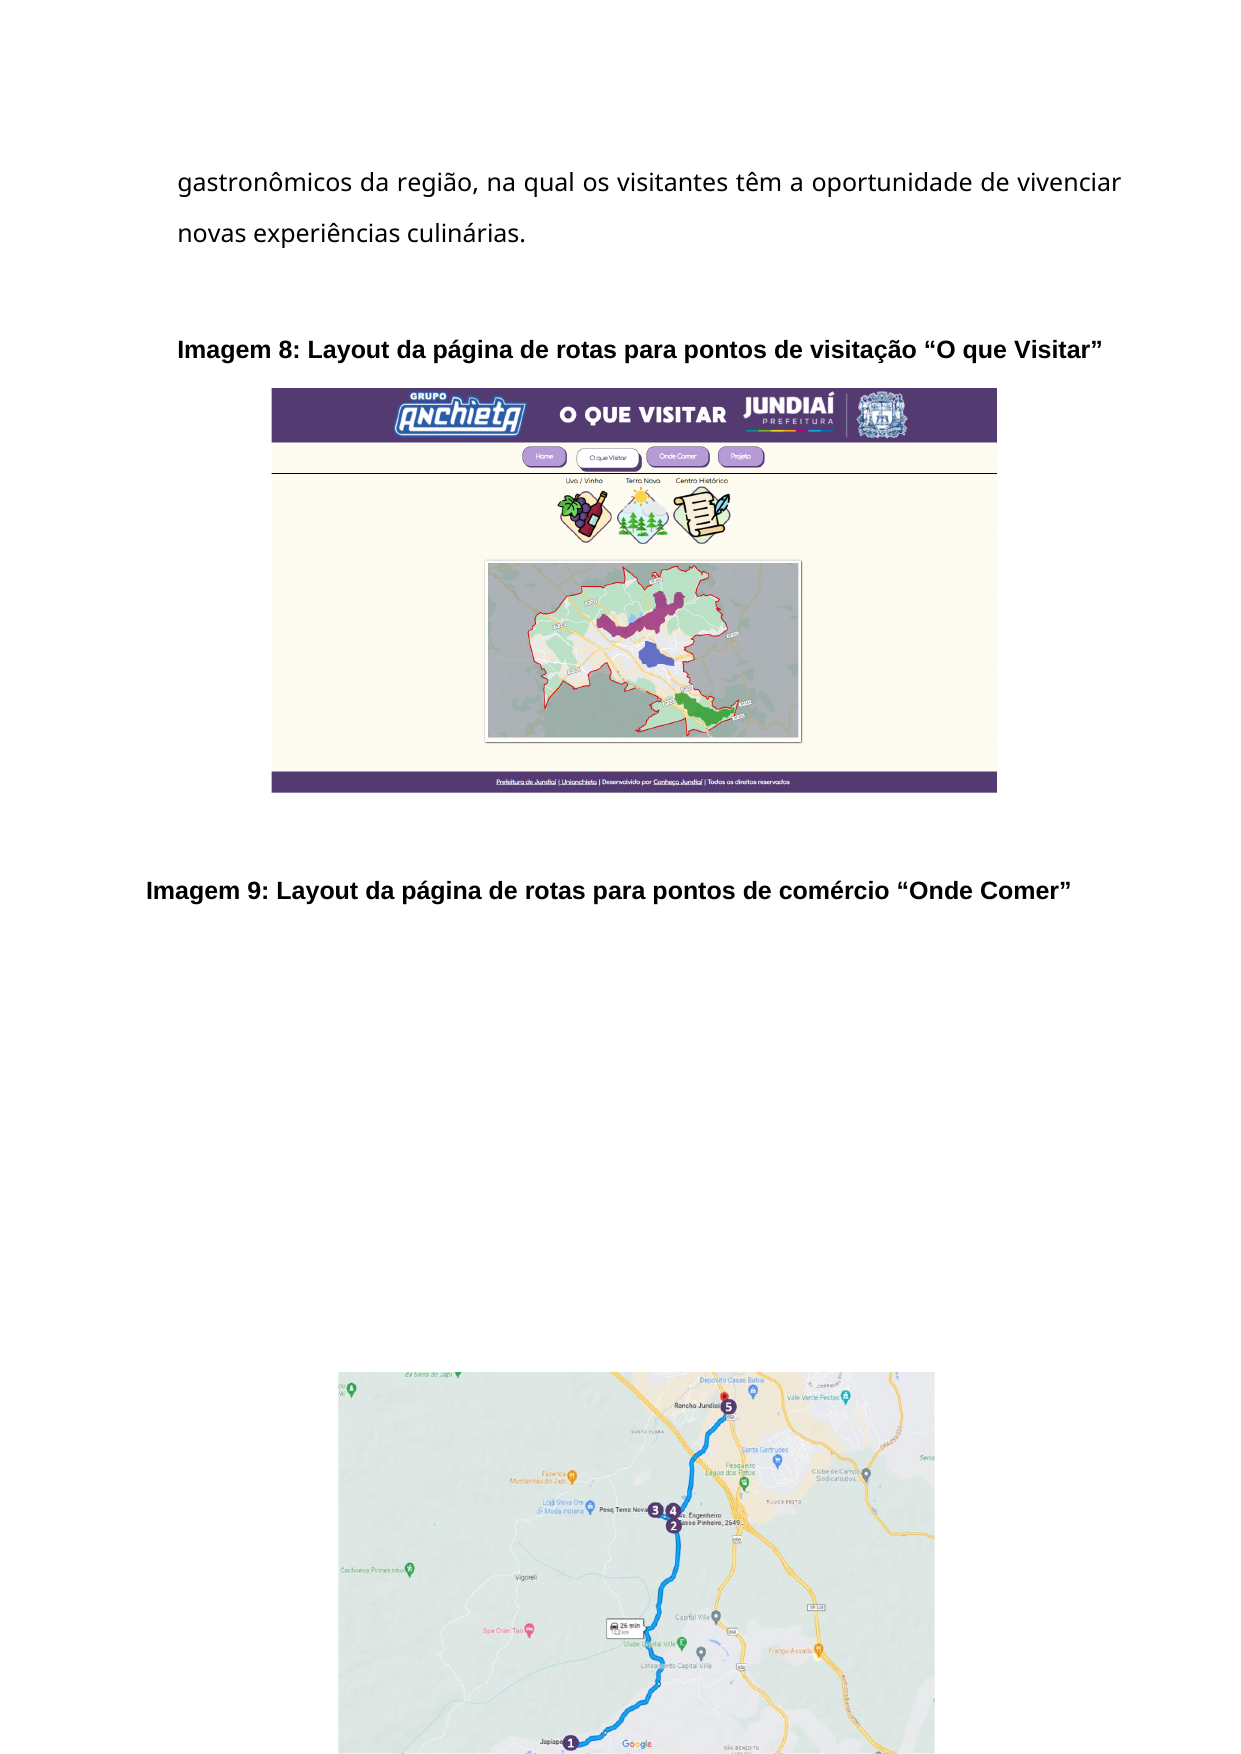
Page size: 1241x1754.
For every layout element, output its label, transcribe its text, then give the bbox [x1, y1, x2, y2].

picture [338, 1372, 935, 1754]
subtitle Imagem 8: Layout da página de rotas para pontos de visitação “O que Visitar” [177, 334, 1134, 363]
picture [271, 388, 997, 793]
subtitle Imagem 9: Layout da página de rotas para pontos de comércio “Onde Comer” [146, 876, 1134, 905]
